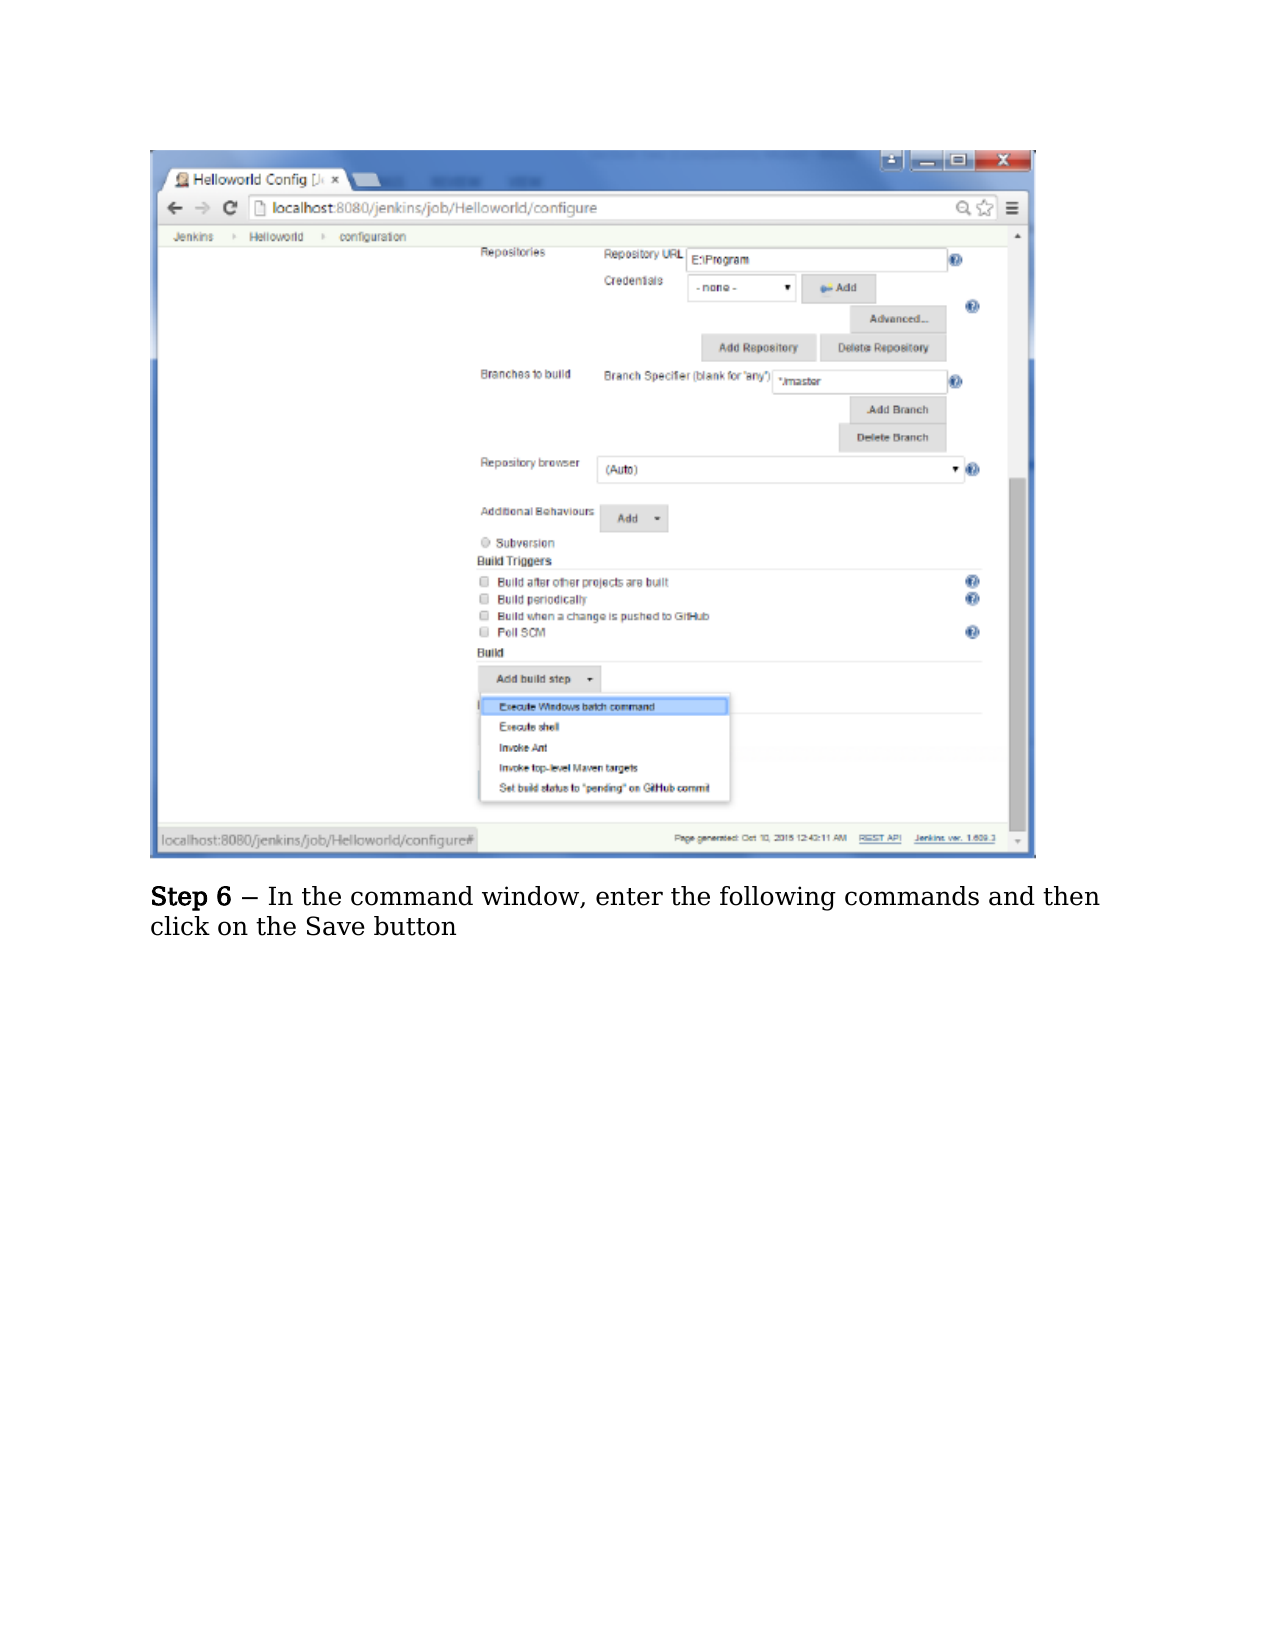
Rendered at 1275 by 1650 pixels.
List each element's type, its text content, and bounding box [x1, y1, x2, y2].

text Step 6 − In the command window, enter the following commands and then click on the Save button [150, 880, 1125, 940]
picture [150, 150, 1036, 860]
